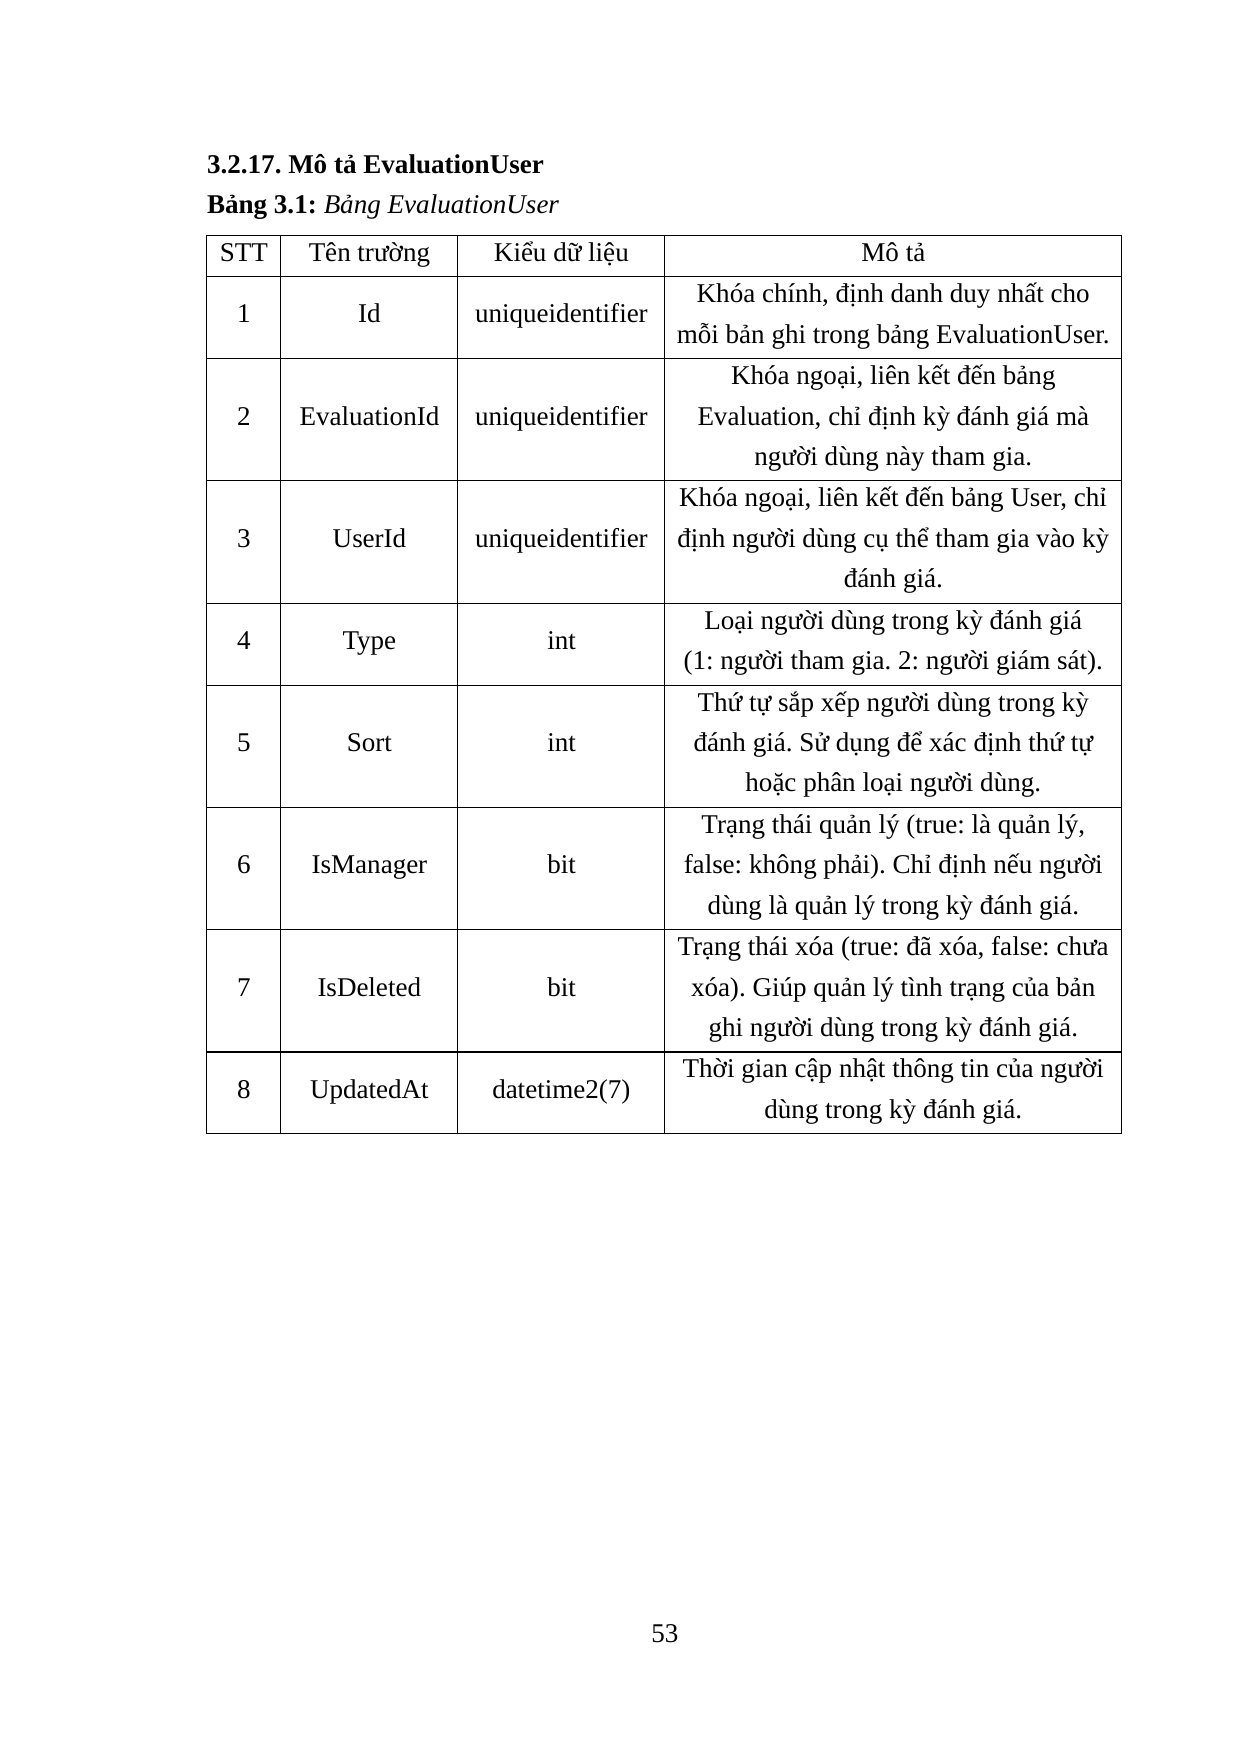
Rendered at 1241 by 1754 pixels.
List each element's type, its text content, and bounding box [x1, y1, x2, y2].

table_cell int [458, 686, 664, 807]
text Mô tả EvaluationUser [207, 148, 1122, 179]
table_cell 8 [207, 1053, 280, 1133]
table_cell Type [281, 604, 457, 684]
table_cell 5 [207, 686, 280, 807]
table_cell UpdatedAt [281, 1053, 457, 1133]
table_cell uniqueidentifier [458, 277, 664, 358]
table_cell Thứ tự sắp xếp người dùng trong kỳ đánh giá. Sử dụng để xác định thứ tự hoặc phân loại người dùng. [665, 686, 1121, 807]
table_cell bit [458, 808, 664, 929]
table_cell UserId [281, 481, 457, 603]
table_header STT [207, 236, 280, 276]
table_cell 7 [207, 930, 280, 1051]
table_cell 4 [207, 604, 280, 684]
table_cell uniqueidentifier [458, 481, 664, 603]
table_cell uniqueidentifier [458, 359, 664, 480]
table_cell int [458, 604, 664, 684]
table_cell IsManager [281, 808, 457, 929]
table_cell bit [458, 930, 664, 1051]
table_header Tên trường [281, 236, 457, 276]
table_cell Trạng thái xóa (true: đã xóa, false: chưa xóa). Giúp quản lý tình trạng của bản ghi người dùng trong kỳ đánh giá. [665, 930, 1121, 1051]
table_cell Loại người dùng trong kỳ đánh giá (1: người tham gia. 2: người giám sát). [665, 604, 1121, 684]
table_cell 1 [207, 277, 280, 358]
table_cell Id [281, 277, 457, 358]
table_cell Sort [281, 686, 457, 807]
table_cell 3 [207, 481, 280, 603]
table_header Mô tả [665, 236, 1121, 276]
table_cell Khóa chính, định danh duy nhất cho mỗi bản ghi trong bảng EvaluationUser. [665, 277, 1121, 358]
table_cell Khóa ngoại, liên kết đến bảng Evaluation, chỉ định kỳ đánh giá mà người dùng này tham gia. [665, 359, 1121, 480]
title Bảng EvaluationUser [207, 188, 1122, 219]
table_cell EvaluationId [281, 359, 457, 480]
table_cell Khóa ngoại, liên kết đến bảng User, chỉ định người dùng cụ thể tham gia vào kỳ đánh giá. [665, 481, 1121, 603]
table_cell datetime2(7) [458, 1053, 664, 1133]
table_cell 2 [207, 359, 280, 480]
table_cell Trạng thái quản lý (true: là quản lý, false: không phải). Chỉ định nếu người dùng là quản lý trong kỳ đánh giá. [665, 808, 1121, 929]
table_header Kiểu dữ liệu [458, 236, 664, 276]
table_cell IsDeleted [281, 930, 457, 1051]
table_cell Thời gian cập nhật thông tin của người dùng trong kỳ đánh giá. [665, 1053, 1121, 1133]
table_cell 6 [207, 808, 280, 929]
